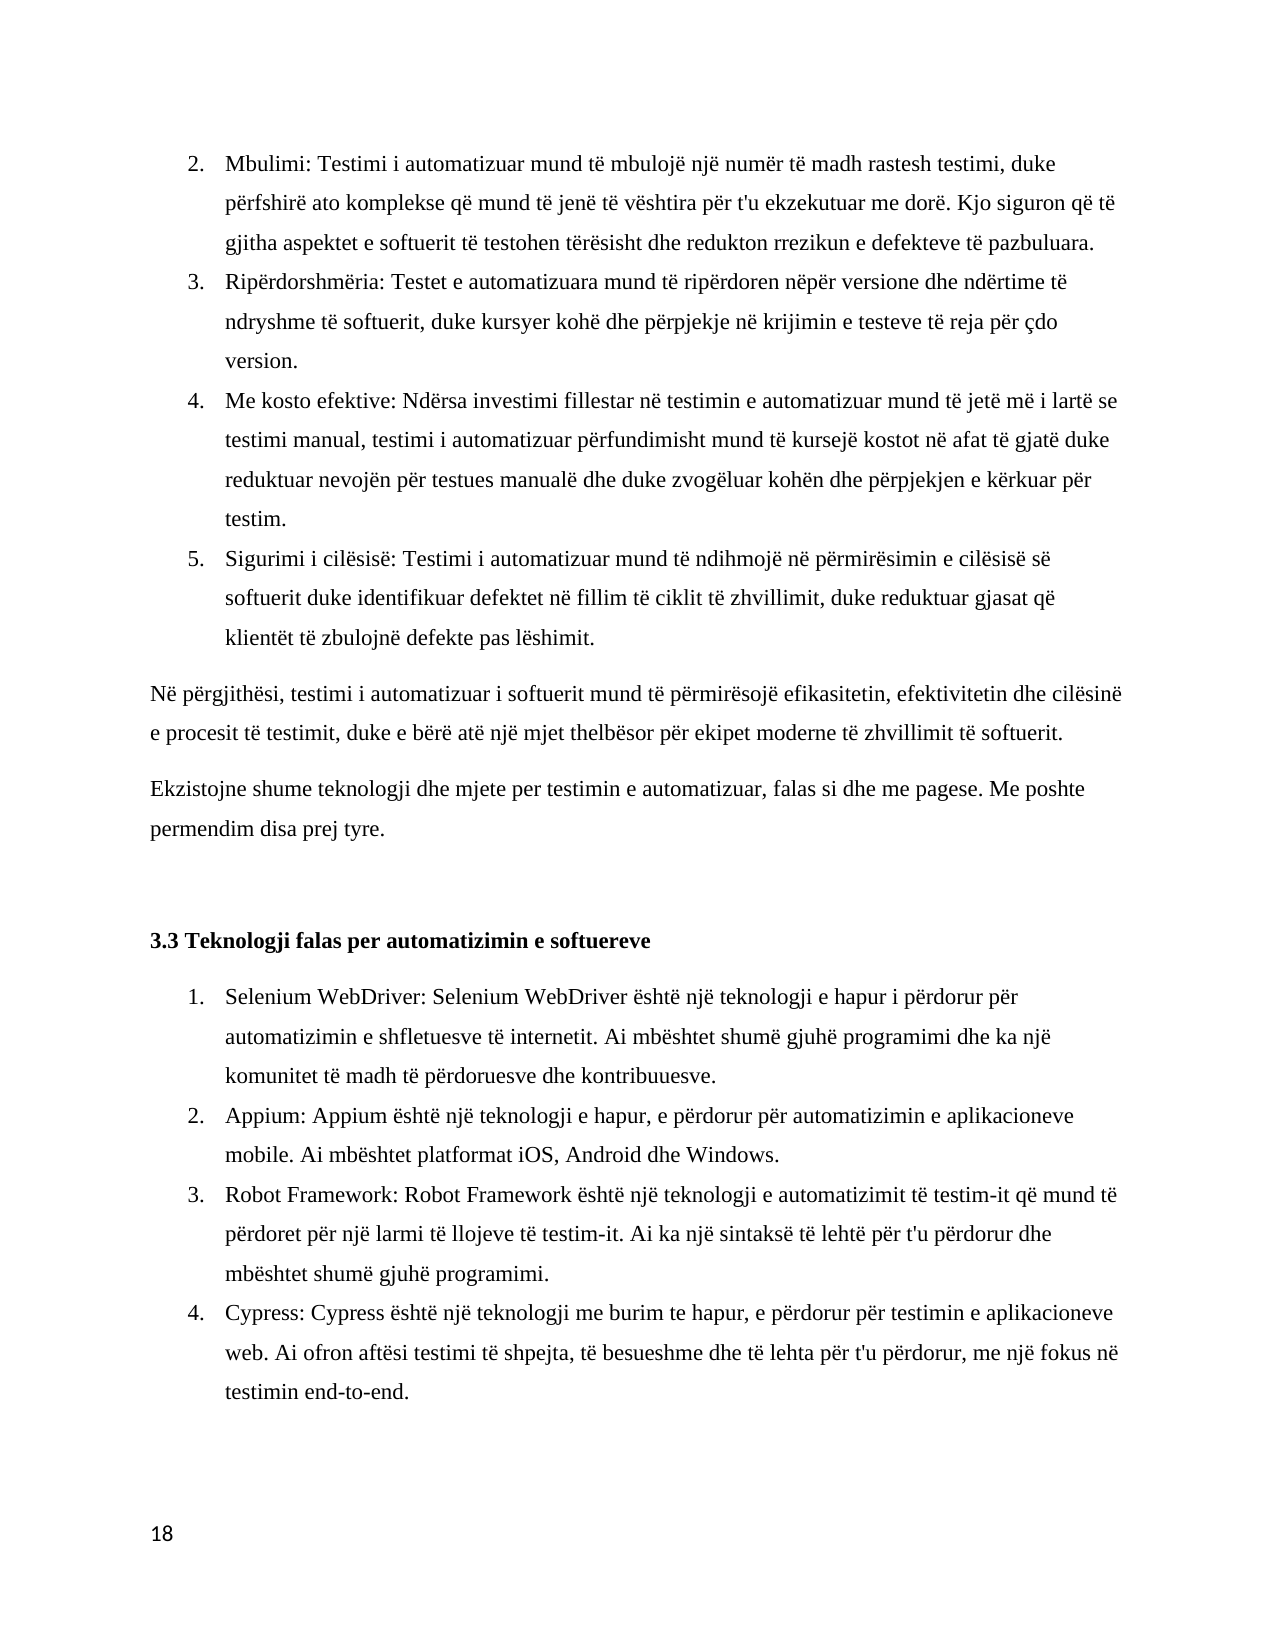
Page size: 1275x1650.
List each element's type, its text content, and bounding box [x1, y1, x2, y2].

list Me kosto efektive: Ndërsa investimi fillestar në testimin e automatizuar mund të jetë më i lartë se testimi manual, testimi i automatizuar përfundimisht mund të kursejë kostot në afat të gjatë duke reduktuar nevojën për testues manualë dhe duke zvogëluar kohën dhe përpjekjen e kërkuar për testim. [187, 387, 1125, 532]
list Cypress: Cypress është një teknologji me burim te hapur, e përdorur për testimin e aplikacioneve web. Ai ofron aftësi testimi të shpejta, të besueshme dhe të lehta për t'u përdorur, me një fokus në testimin end-to-end. [187, 1299, 1125, 1404]
text 3.3 Teknologji falas per automatizimin e softuereve [150, 927, 1125, 954]
list Sigurimi i cilësisë: Testimi i automatizuar mund të ndihmojë në përmirësimin e cilësisë së softuerit duke identifikuar defektet në fillim të ciklit të zhvillimit, duke reduktuar gjasat që klientët të zbulojnë defekte pas lëshimit. [187, 545, 1125, 650]
list Robot Framework: Robot Framework është një teknologji e automatizimit të testim-it që mund të përdoret për një larmi të llojeve të testim-it. Ai ka një sintaksë të lehtë për t'u përdorur dhe mbështet shumë gjuhë programimi. [187, 1181, 1125, 1286]
list Ripërdorshmëria: Testet e automatizuara mund të ripërdoren nëpër versione dhe ndërtime të ndryshme të softuerit, duke kursyer kohë dhe përpjekje në krijimin e testeve të reja për çdo version. [187, 268, 1125, 374]
text Ekzistojne shume teknologji dhe mjete per testimin e automatizuar, falas si dhe me pagese. Me poshte permendim disa prej tyre. [150, 776, 1125, 841]
text Në përgjithësi, testimi i automatizuar i softuerit mund të përmirësojë efikasitetin, efektivitetin dhe cilësinë e procesit të testimit, duke e bërë atë një mjet thelbësor për ekipet moderne të zhvillimit të softuerit. [150, 680, 1125, 746]
list Mbulimi: Testimi i automatizuar mund të mbulojë një numër të madh rastesh testimi, duke përfshirë ato komplekse që mund të jenë të vështira për t'u ekzekutuar me dorë. Kjo siguron që të gjitha aspektet e softuerit të testohen tërësisht dhe redukton rrezikun e defekteve të pazbuluara. [187, 150, 1125, 255]
list Selenium WebDriver: Selenium WebDriver është një teknologji e hapur i përdorur për automatizimin e shfletuesve të internetit. Ai mbështet shumë gjuhë programimi dhe ka një komunitet të madh të përdoruesve dhe kontribuuesve. [187, 983, 1125, 1089]
list Appium: Appium është një teknologji e hapur, e përdorur për automatizimin e aplikacioneve mobile. Ai mbështet platformat iOS, Android dhe Windows. [187, 1102, 1125, 1168]
